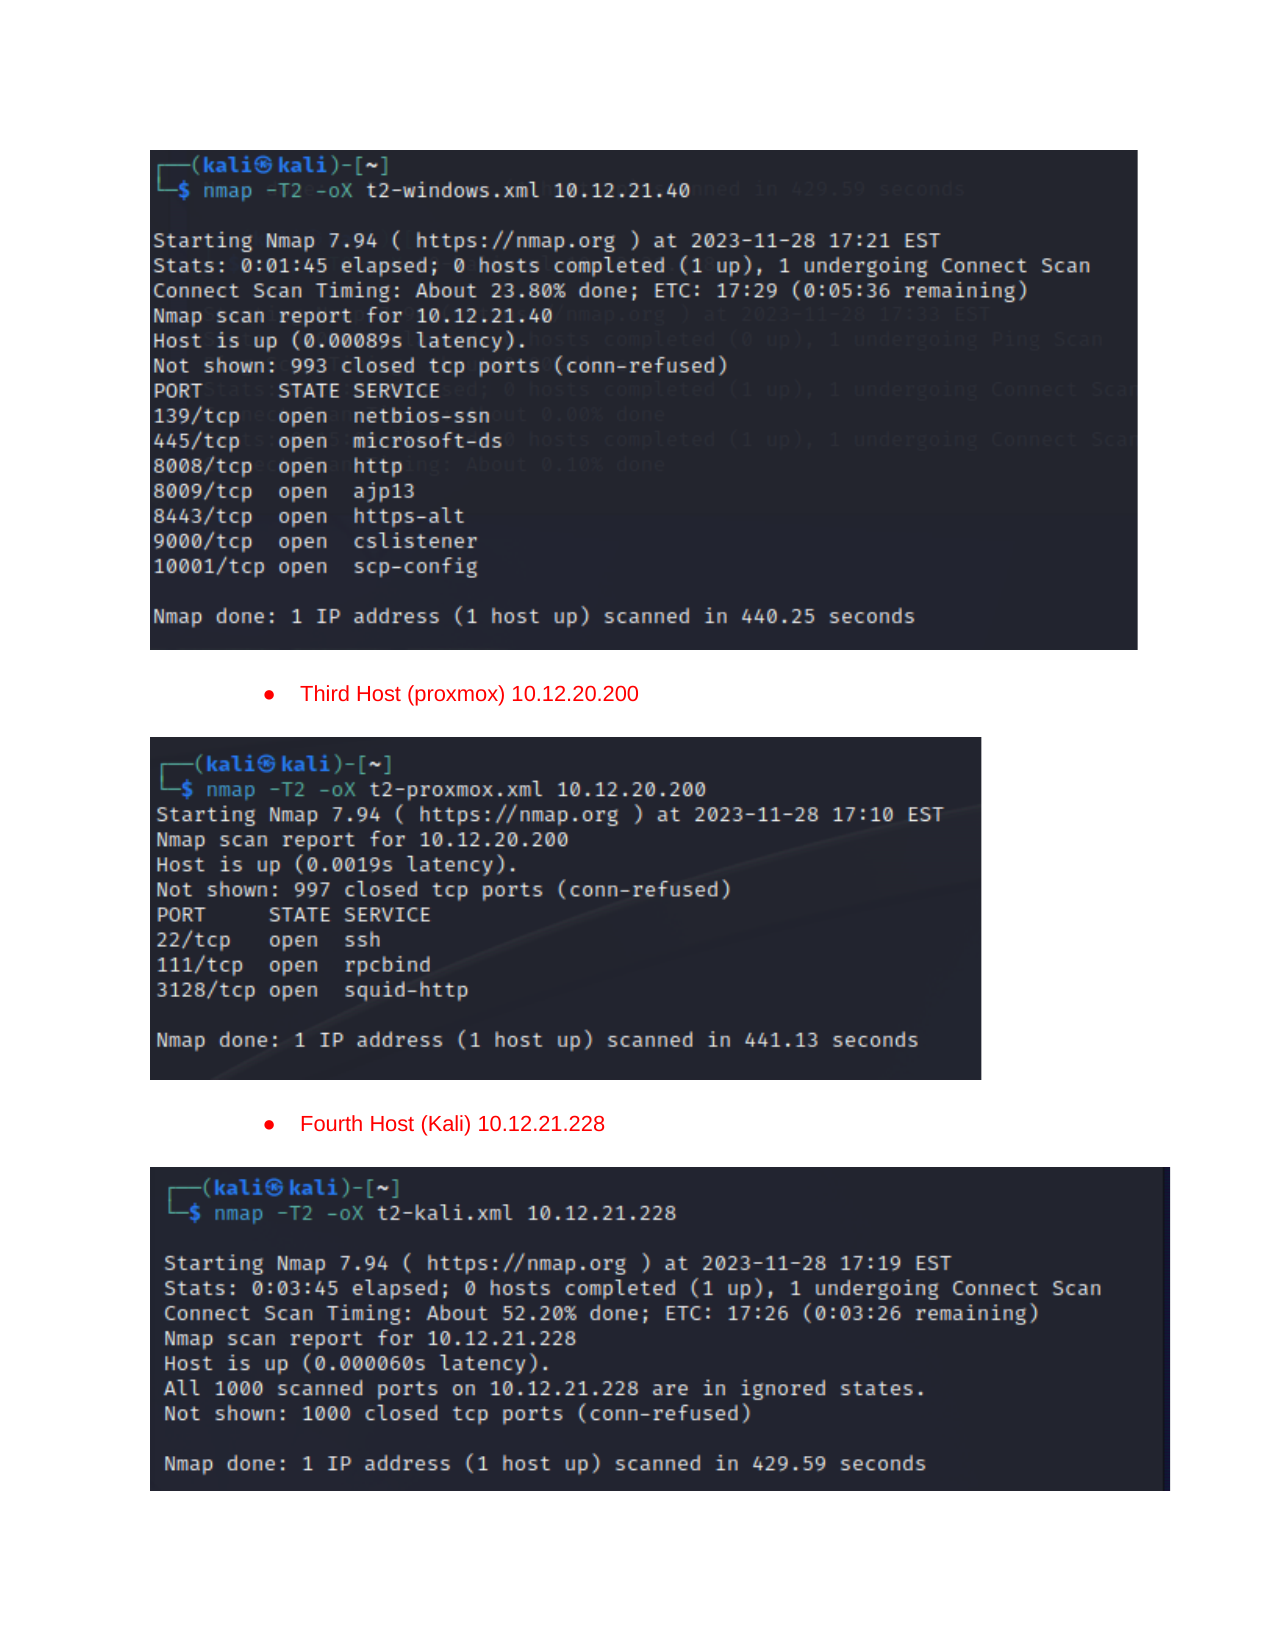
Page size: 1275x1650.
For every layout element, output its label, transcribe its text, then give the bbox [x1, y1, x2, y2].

picture [150, 737, 982, 1080]
list Third Host (proxmox) 10.12.20.200 [262, 681, 1125, 706]
picture [150, 1167, 1171, 1491]
list Fourth Host (Kali) 10.12.21.228 [262, 1111, 1125, 1136]
picture [150, 150, 1138, 650]
